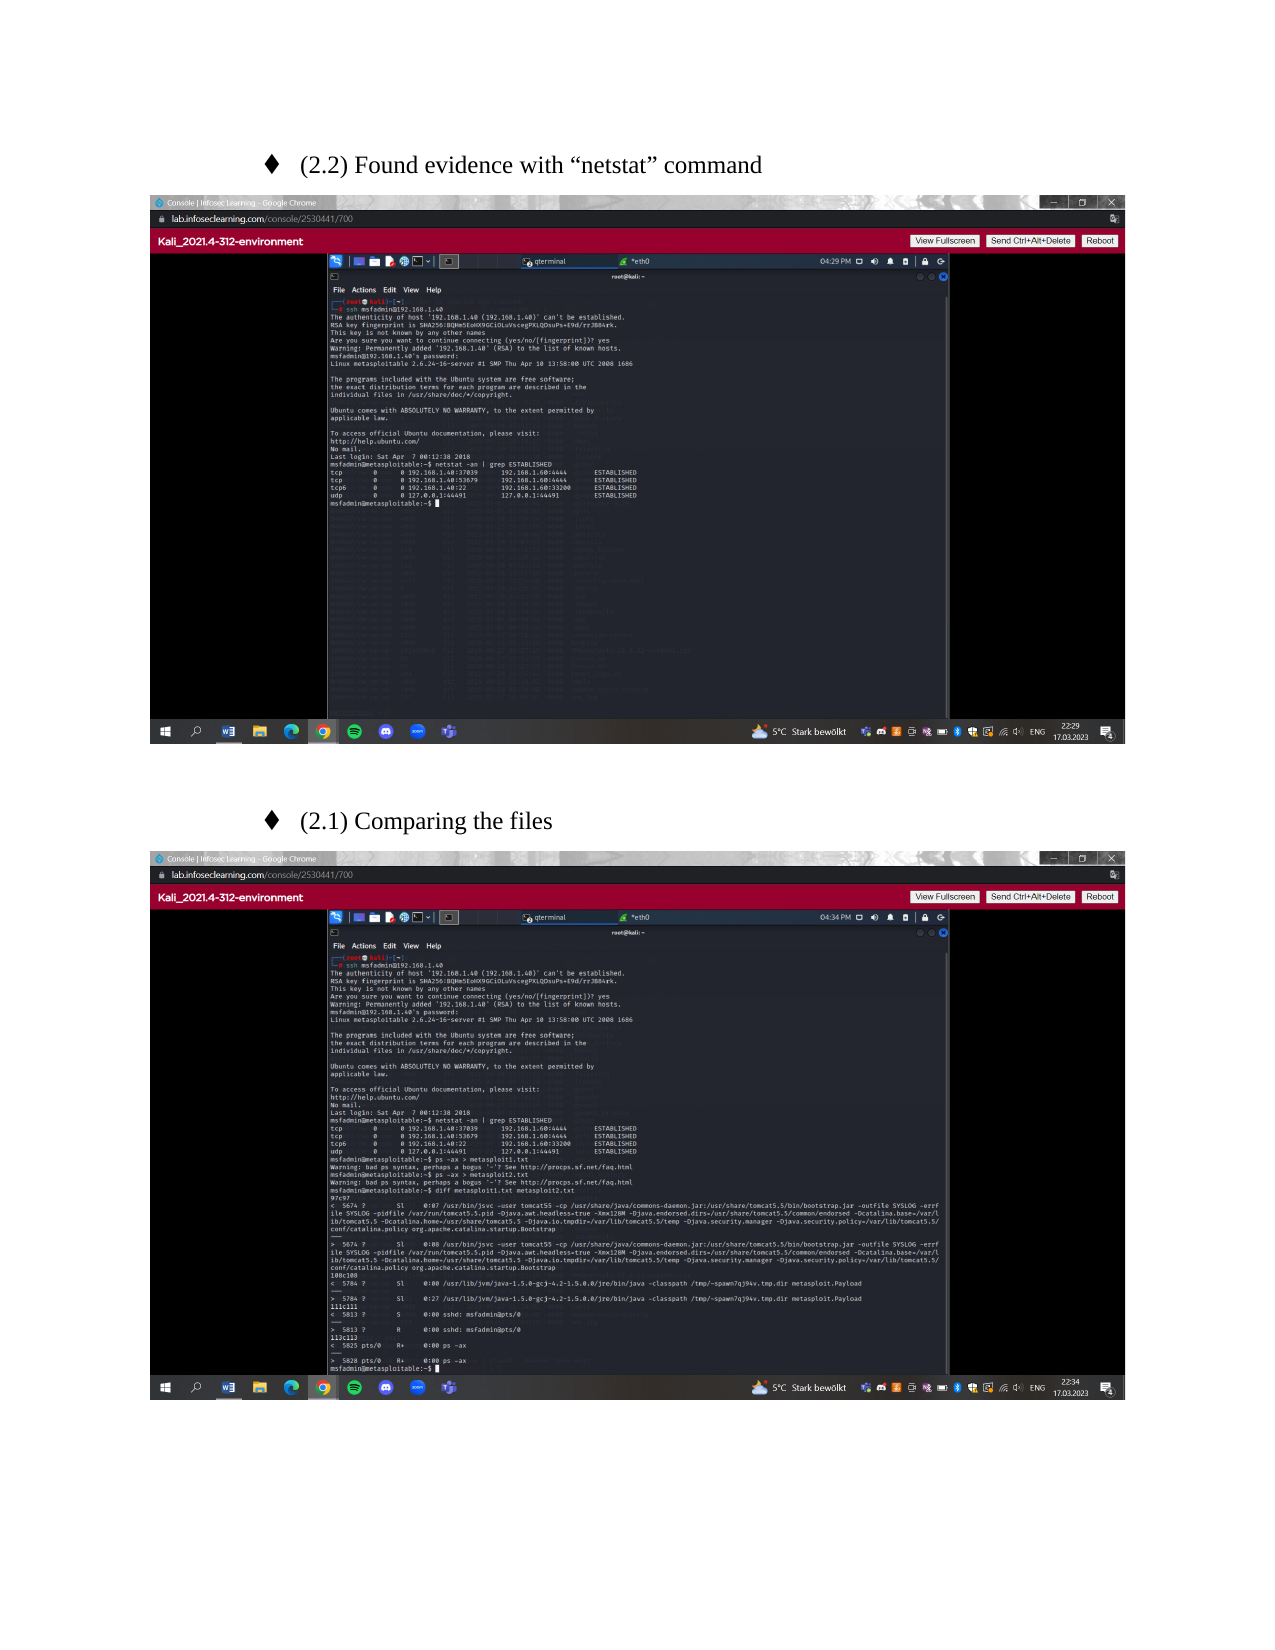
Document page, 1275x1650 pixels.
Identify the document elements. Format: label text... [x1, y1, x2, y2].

picture [150, 195, 1125, 744]
list (2.2) Found evidence with “netstat” command [262, 150, 1125, 179]
list (2.1) Comparing the files [262, 806, 1125, 835]
picture [150, 851, 1125, 1400]
